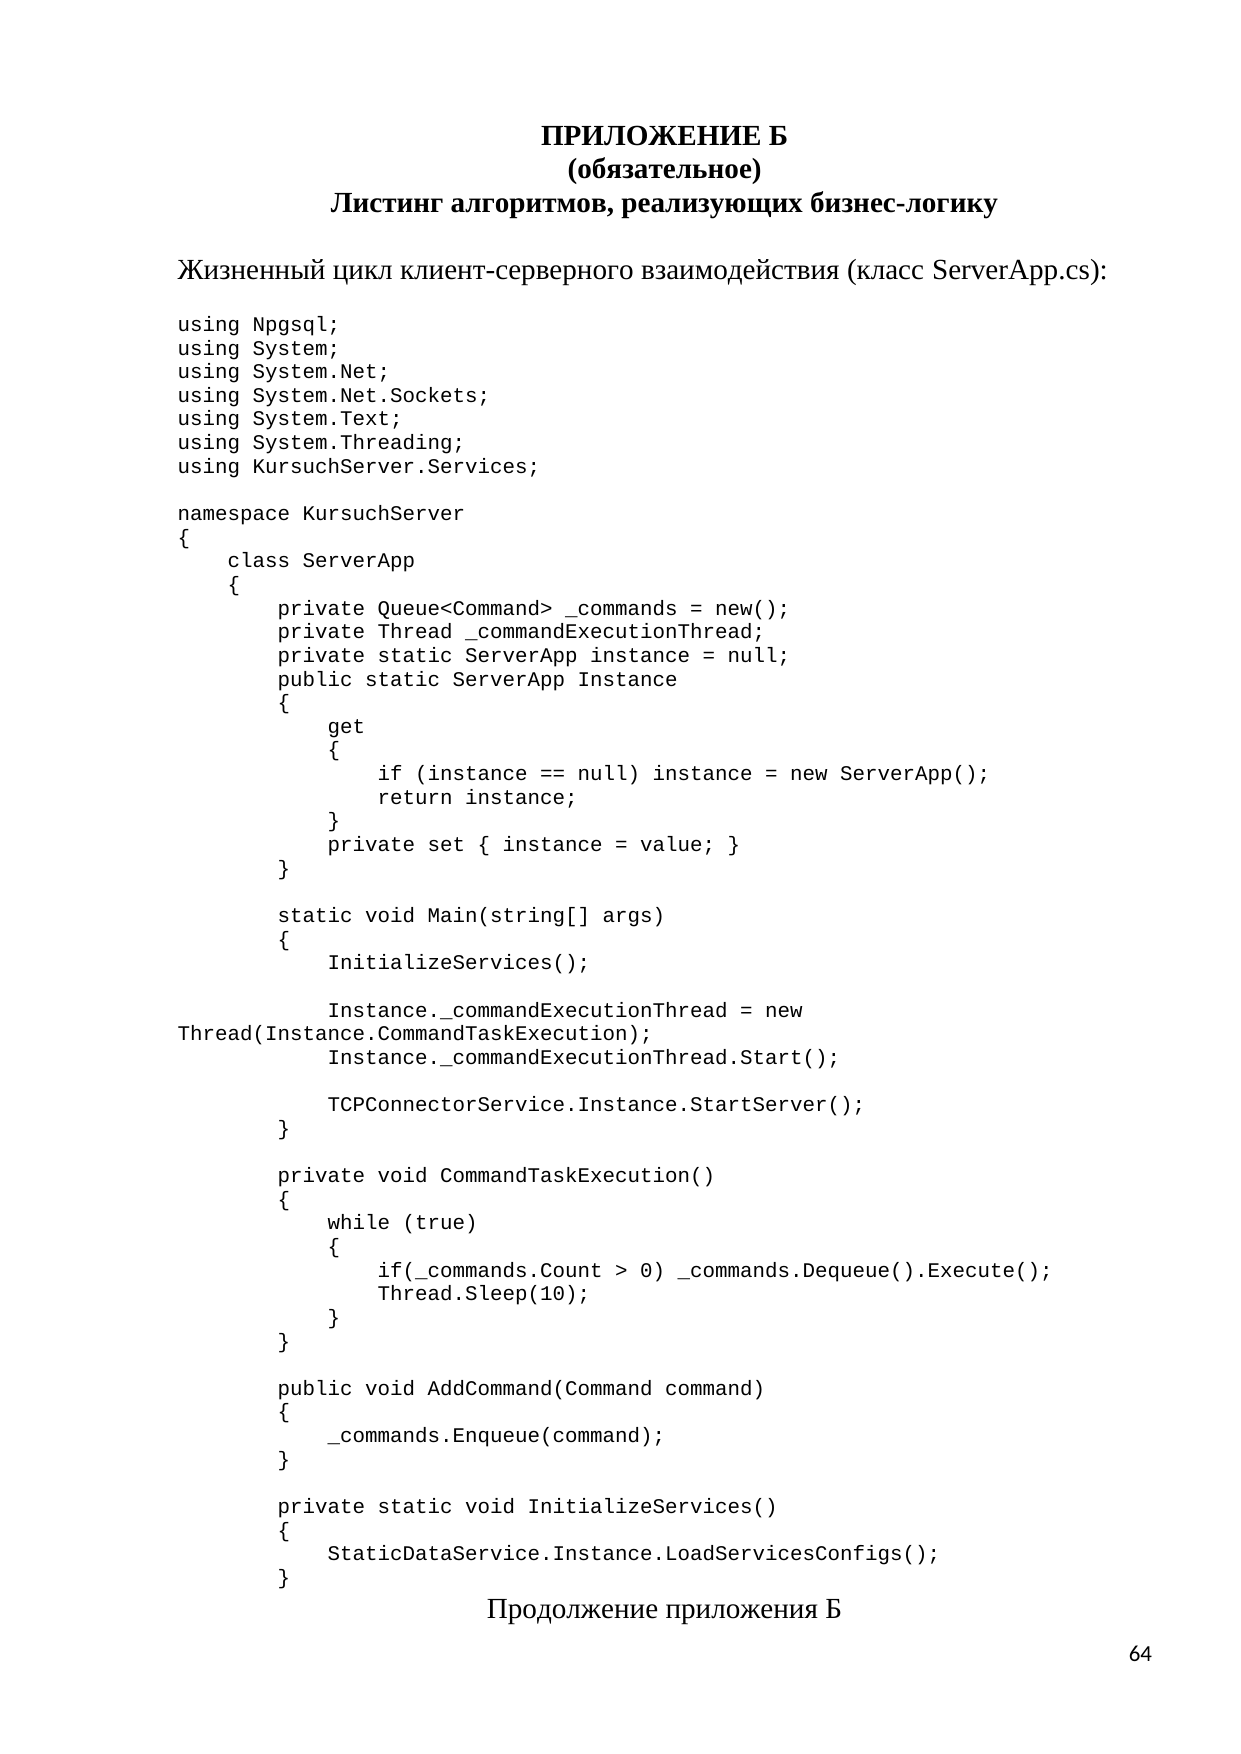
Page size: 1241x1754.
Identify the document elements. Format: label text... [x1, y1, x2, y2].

text using Npgsql; using System; using System.Net; using System.Net.Sockets; using System.Text; using System.Threading; using KursuchServer.Services; namespace KursuchServer { class ServerApp { private Queue<Command> _commands = new(); private Thread _commandExecutionThread; private static ServerApp instance = null; public static ServerApp Instance { get { if (instance == null) instance = new ServerApp(); return instance; } private set { instance = value; } } static void Main(string[] args) { InitializeServices(); Instance._commandExecutionThread = new Thread(Instance.CommandTaskExecution); Instance._commandExecutionThread.Start(); TCPConnectorService.Instance.StartServer(); } private void CommandTaskExecution() { while (true) { if(_commands.Count > 0) _commands.Dequeue().Execute(); Thread.Sleep(10); } } public void AddCommand(Command command) { _commands.Enqueue(command); } private static void InitializeServices() { StaticDataService.Instance.LoadServicesConfigs(); } [177, 314, 1152, 1591]
subtitle ПРИЛОЖЕНИЕ Б (обязательное) Листинг алгоритмов, реализующих бизнес-логику [177, 118, 1152, 219]
text Продолжение приложения Б [177, 1591, 1152, 1624]
text Жизненный цикл клиент-серверного взаимодействия (класс ServerApp.cs): [177, 252, 1152, 286]
